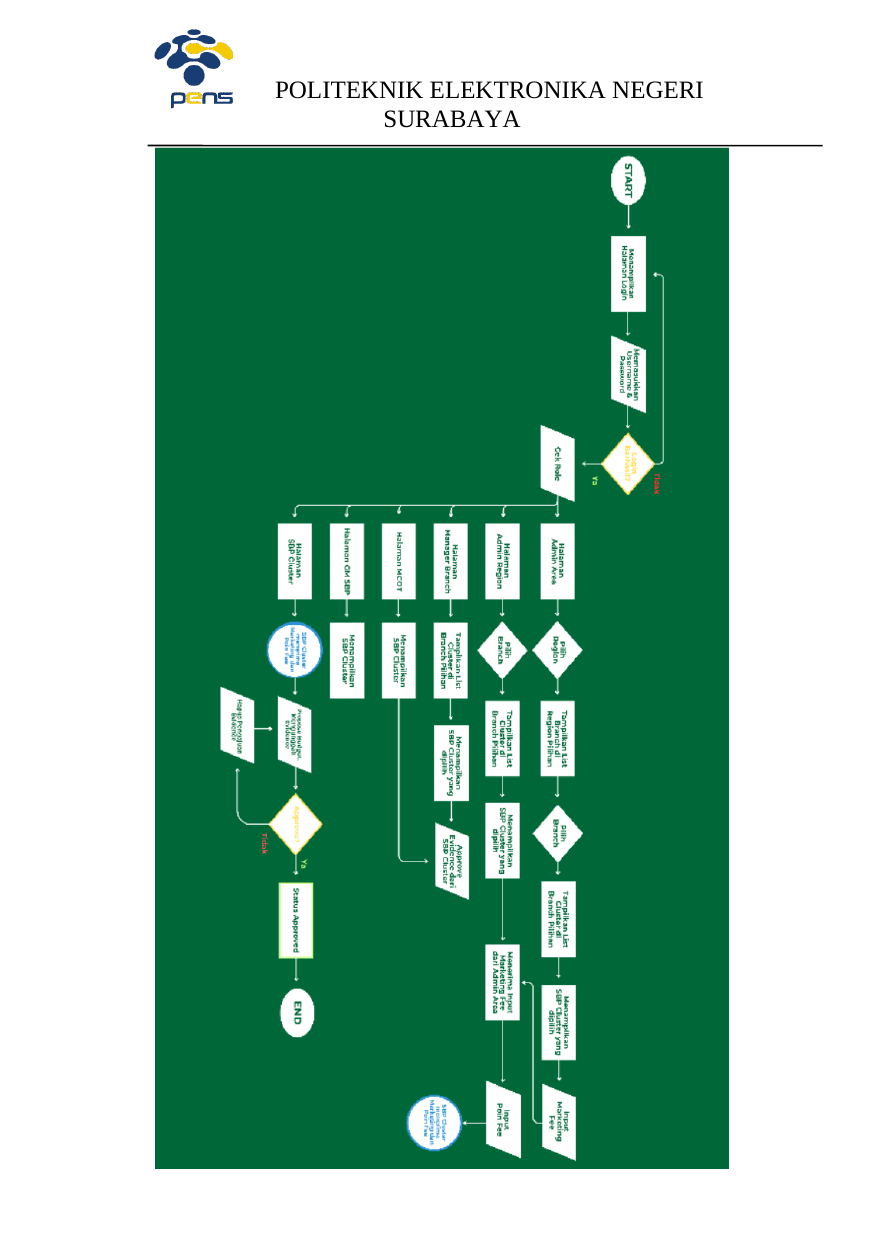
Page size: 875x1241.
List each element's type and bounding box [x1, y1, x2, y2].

picture [155, 149, 729, 1168]
picture [147, 22, 242, 117]
